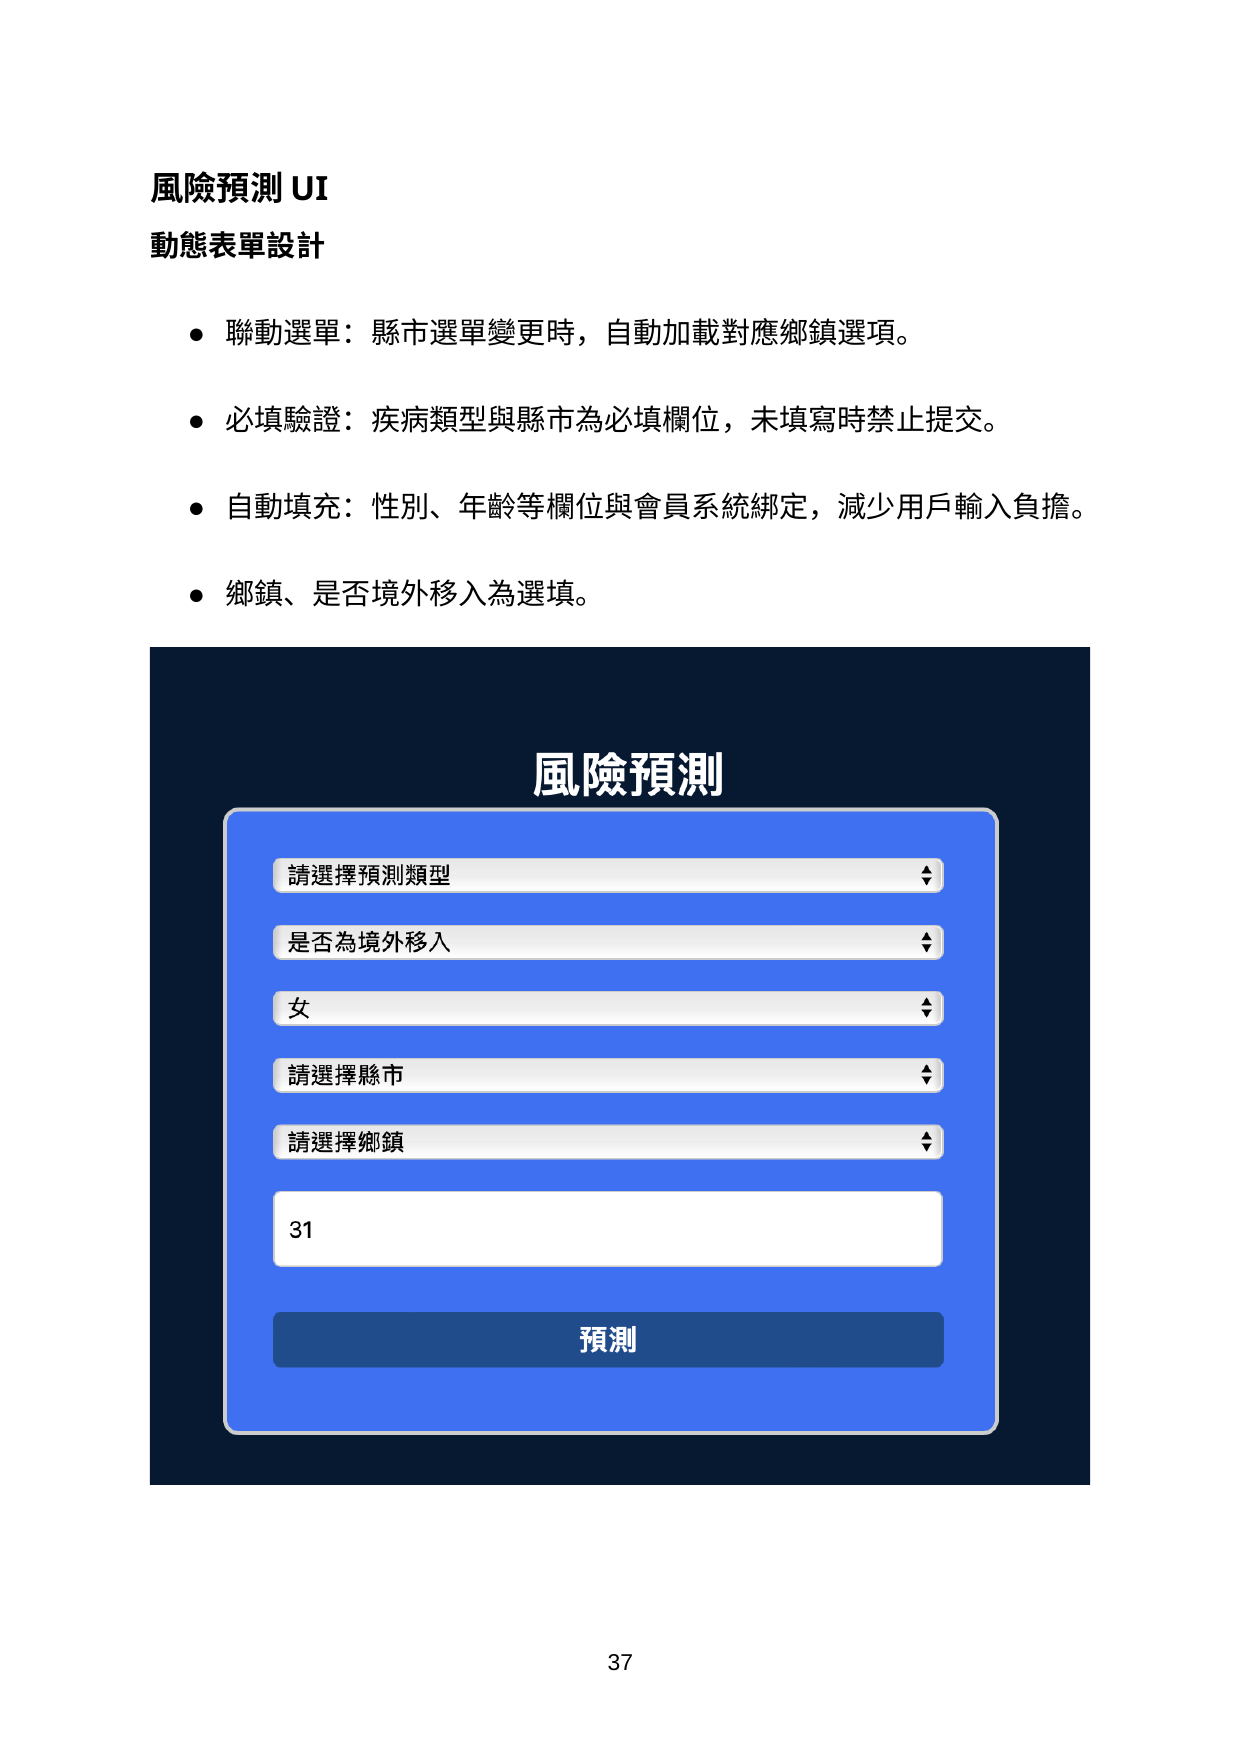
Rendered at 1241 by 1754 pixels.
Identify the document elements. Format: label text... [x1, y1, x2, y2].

text 動態表單設計 [150, 222, 1090, 264]
list 自動填充：性別、年齡等欄位與會員系統綁定，減少用戶輸入負擔。 [187, 483, 1090, 526]
subtitle 風險預測UI [150, 162, 1090, 210]
picture [149, 647, 1091, 1485]
list 聯動選單：縣市選單變更時，自動加載對應鄉鎮選項。 [187, 309, 1090, 352]
list 鄉鎮、是否境外移入為選填。 [187, 571, 1090, 613]
list 必填驗證：疾病類型與縣市為必填欄位，未填寫時禁止提交。 [187, 396, 1090, 439]
